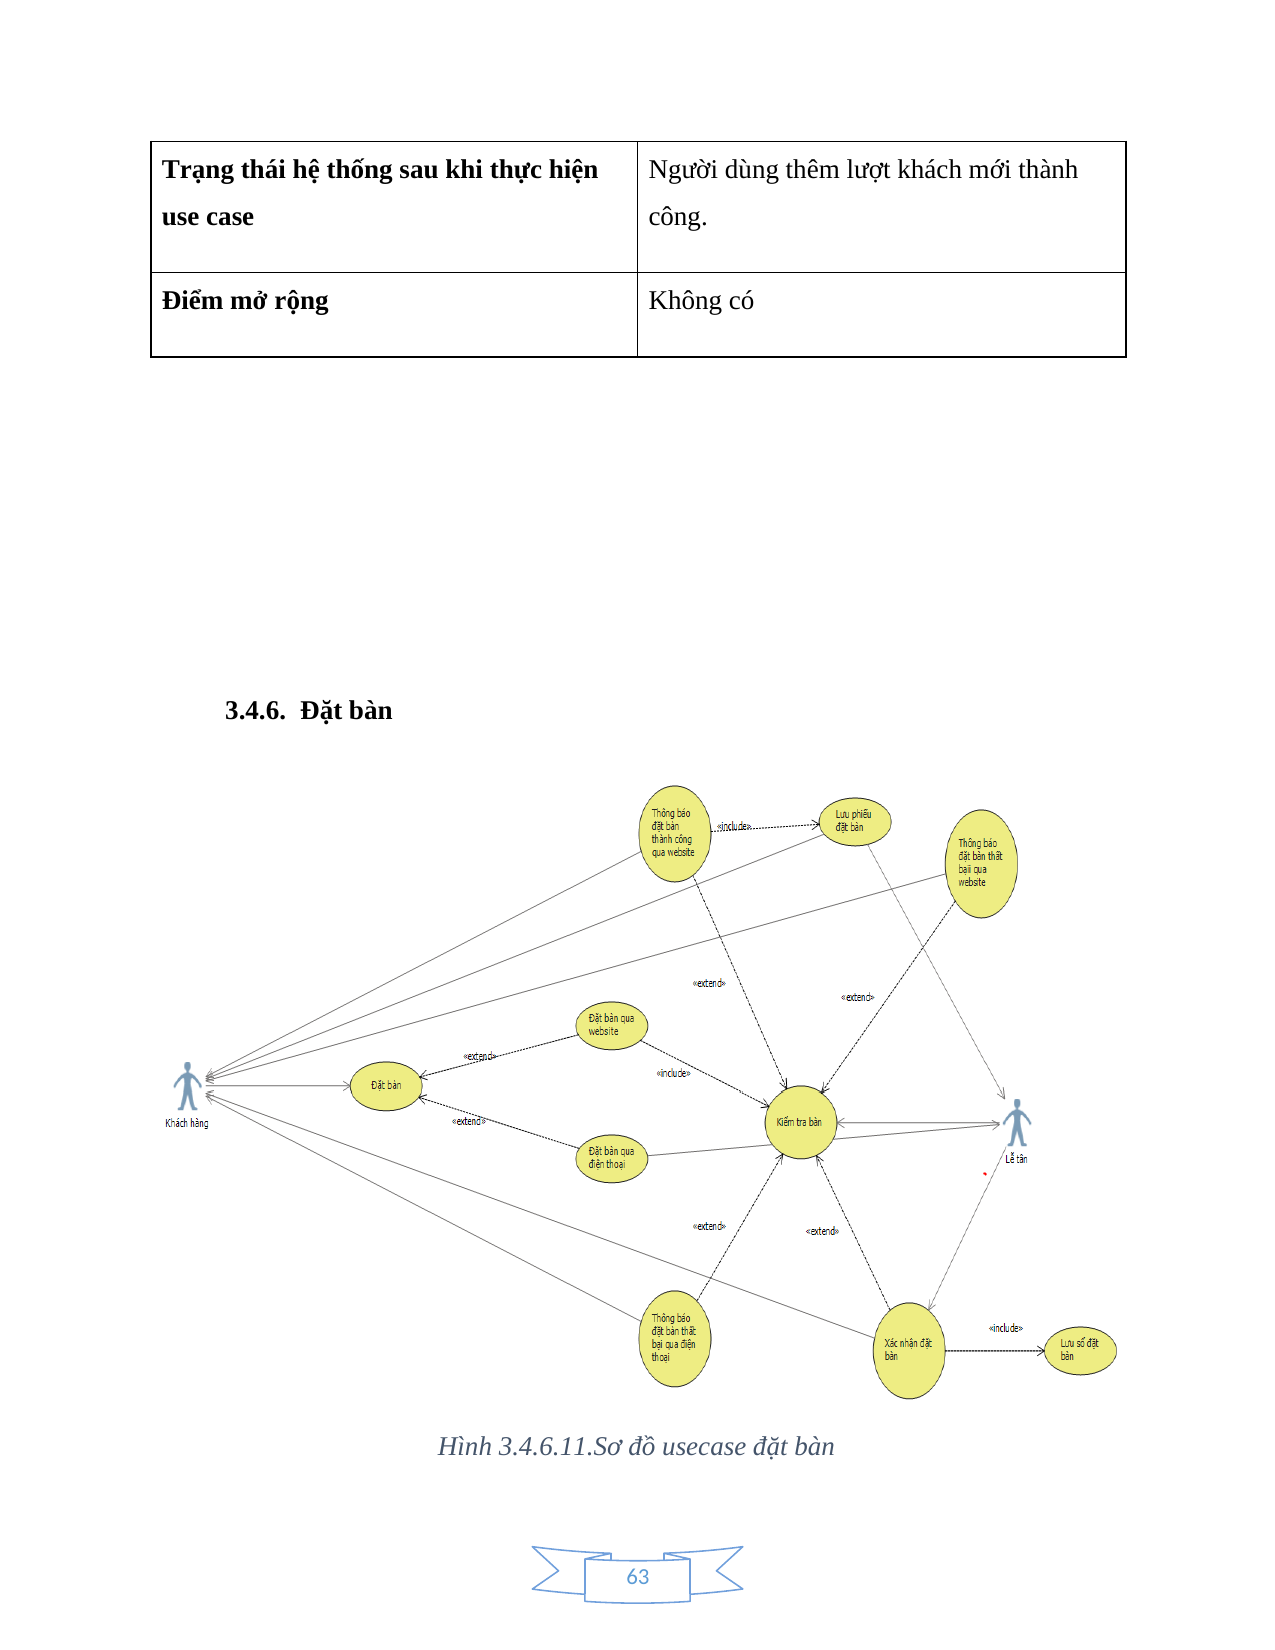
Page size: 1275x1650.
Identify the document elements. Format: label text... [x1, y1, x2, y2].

table_cell Không có [638, 273, 1125, 356]
picture [150, 774, 1125, 1412]
table_cell Điểm mở rộng [152, 273, 637, 356]
table_cell Trạng thái hệ thống sau khi thực hiện use case [152, 142, 637, 272]
table_cell Người dùng thêm lượt khách mới thành công. [638, 142, 1125, 272]
subtitle Đặt bàn [225, 694, 1125, 725]
